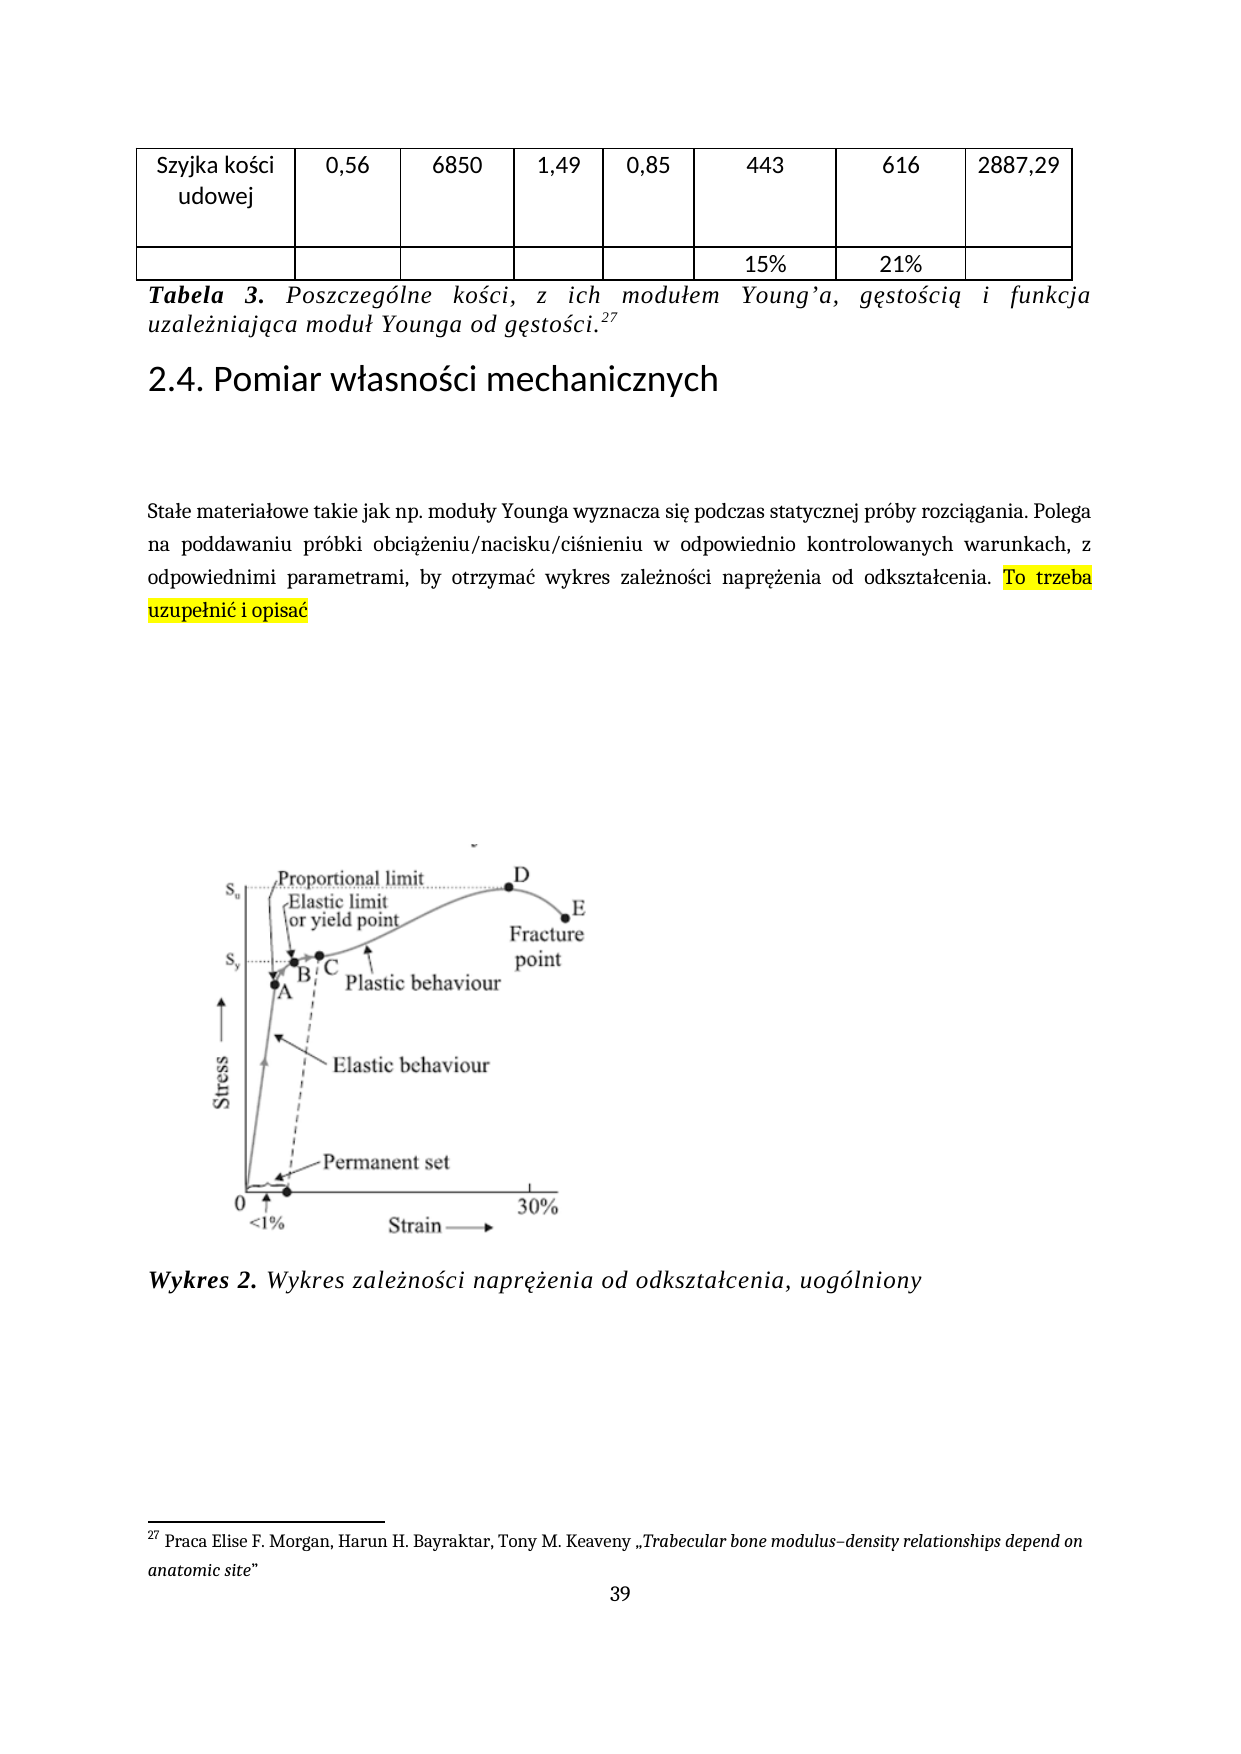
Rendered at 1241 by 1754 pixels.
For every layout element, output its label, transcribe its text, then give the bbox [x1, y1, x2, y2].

picture [147, 844, 640, 1241]
text Stałe materiałowe takie jak np. moduły Younga wyznacza się podczas statycznej próby rozciągania. Polega na poddawaniu próbki obciążeniu/nacisku/ciśnieniu w odpowiednio kontrolowanych warunkach, z odpowiednimi parametrami, by otrzymać wykres zależności naprężenia od odkształcenia. To trzeba uzupełnić i opisać [148, 499, 1092, 623]
table_cell 6850 [401, 149, 513, 246]
table_cell [604, 248, 693, 279]
text Wykres 2. Wykres zależności naprężenia od odkształcenia, uogólniony [148, 1265, 1092, 1293]
text Tabela 3. Poszczególne kości, z ich modułem Young’a, gęstością i funkcja uzależniająca moduł Younga od gęstości. [148, 281, 1092, 338]
table_cell 0,85 [604, 149, 693, 246]
table_cell 15% [695, 248, 835, 279]
table_cell 616 [837, 149, 965, 246]
table_cell 0,56 [296, 149, 400, 246]
table_cell 443 [695, 149, 835, 246]
table_cell Szyjka kości udowej [137, 149, 294, 246]
table_cell [296, 248, 400, 279]
table_cell [401, 248, 513, 279]
table_cell 1,49 [515, 149, 602, 246]
table_cell [515, 248, 602, 279]
subtitle 2.4. Pomiar własności mechanicznych [148, 355, 1092, 401]
table_cell [966, 248, 1071, 279]
table_cell 21% [837, 248, 965, 279]
table_cell [137, 248, 294, 279]
table_cell 2887,29 [966, 149, 1071, 246]
